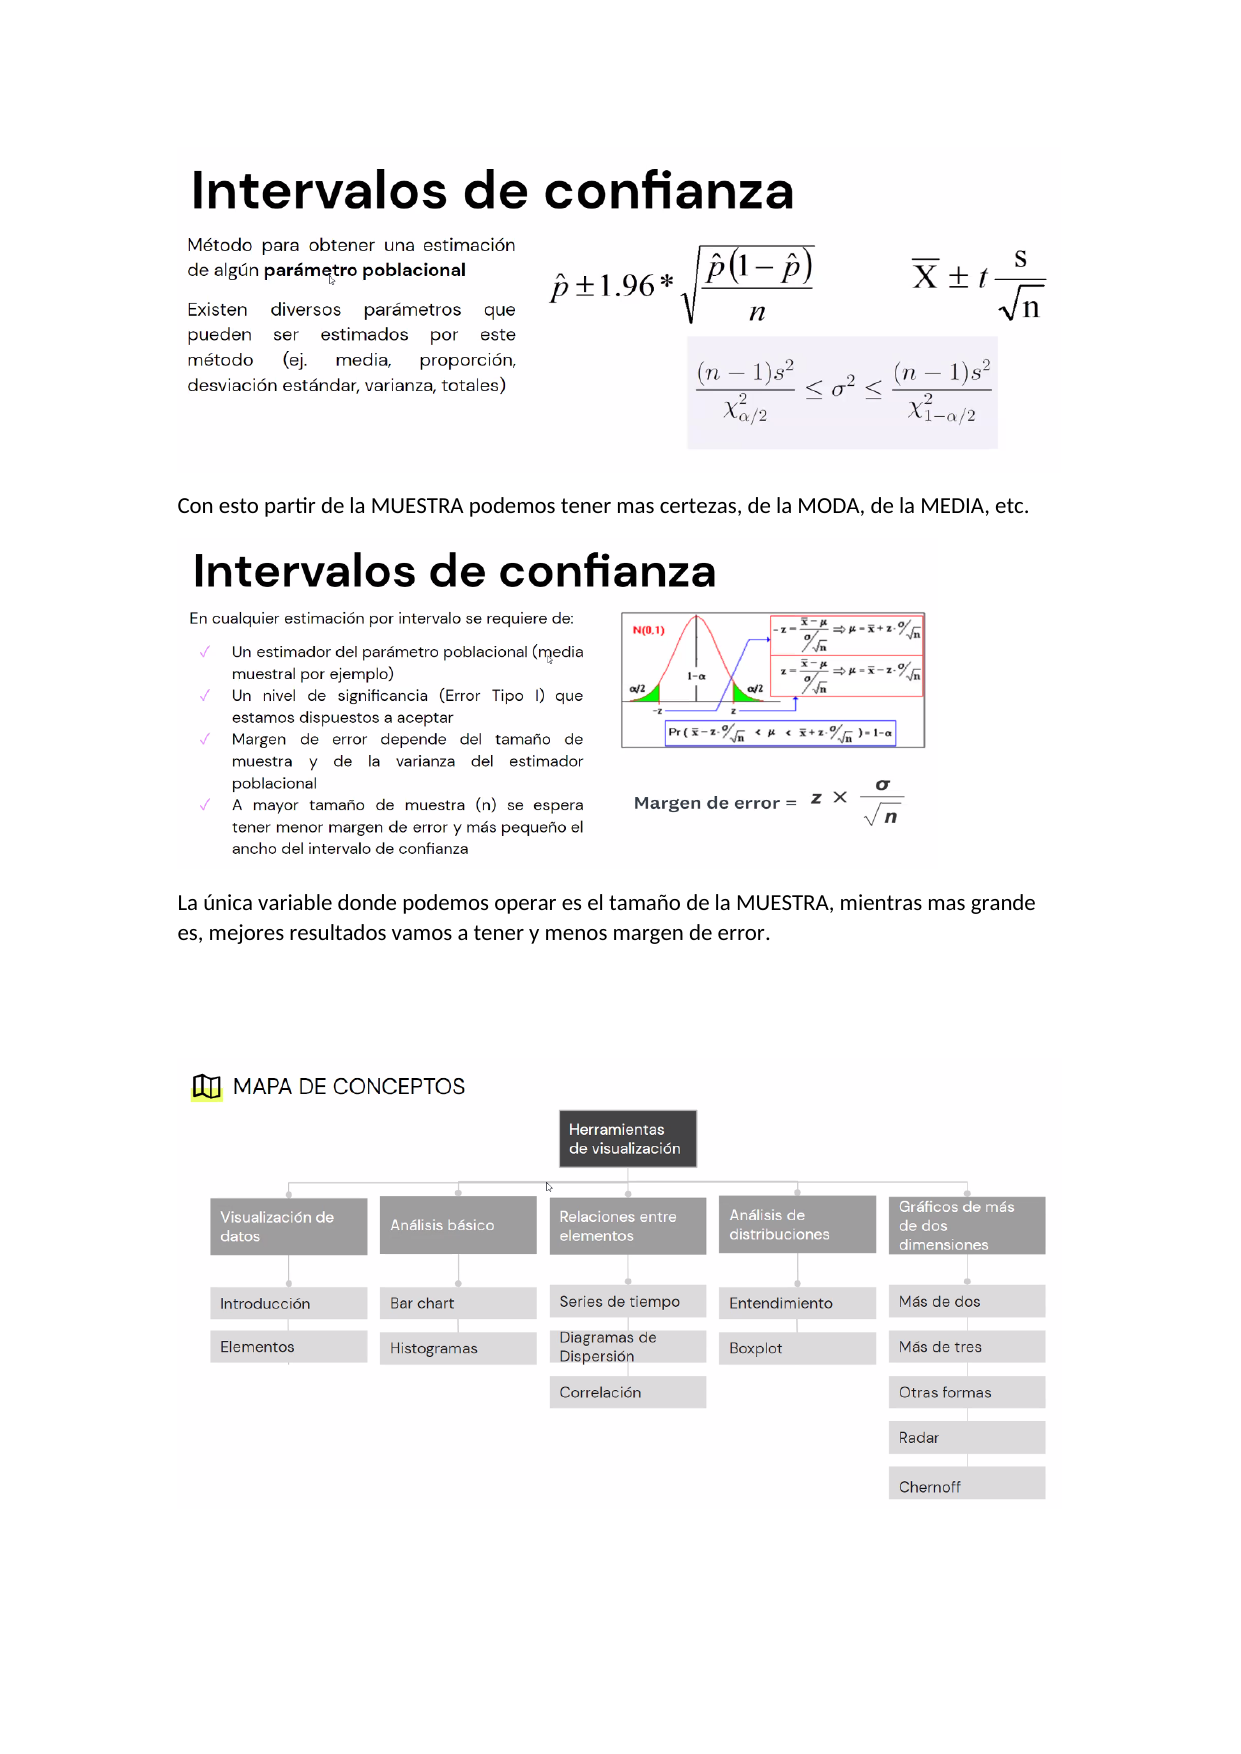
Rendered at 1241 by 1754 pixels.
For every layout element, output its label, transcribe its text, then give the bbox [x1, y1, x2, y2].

text Con esto partir de la MUESTRA podemos tener mas certezas, de la MODA, de la MEDIA, etc. [177, 491, 1063, 519]
picture [177, 538, 939, 869]
text La única variable donde podemos operar es el tamaño de la MUESTRA, mientras mas grande es, mejores resultados vamos a tener y menos margen de error. [177, 888, 1063, 946]
picture [177, 1058, 1063, 1509]
picture [177, 147, 1062, 473]
